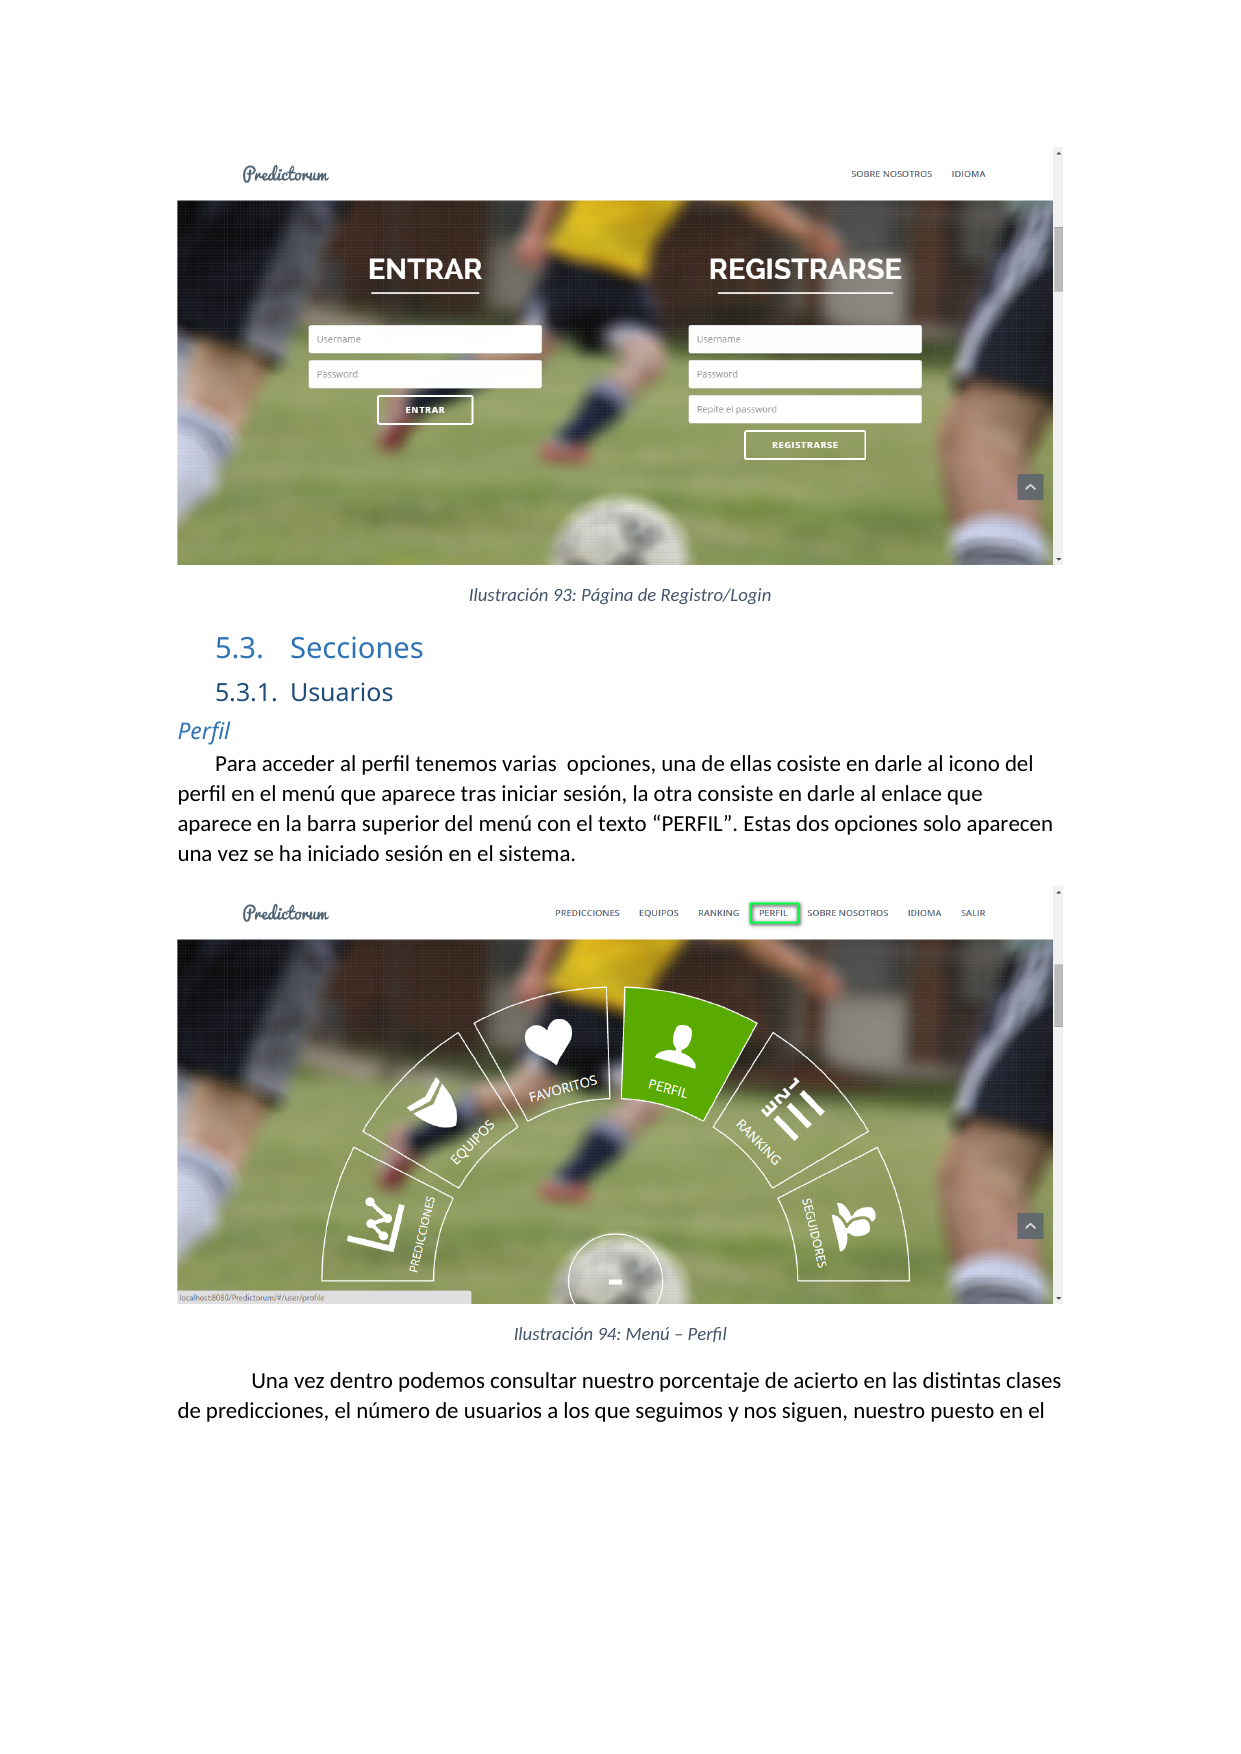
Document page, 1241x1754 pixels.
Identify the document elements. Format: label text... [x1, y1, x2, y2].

subtitle Secciones [215, 627, 1063, 667]
subtitle Usuarios [215, 674, 1063, 708]
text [177, 1366, 1063, 1424]
picture [177, 886, 1063, 1304]
subtitle Perfil [177, 715, 1063, 746]
picture [177, 147, 1063, 565]
text Para acceder al perfil tenemos varias opciones, una de ellas cosiste en darle al icono del perfil en el menú que aparece tras iniciar sesión, la otra consiste en darle al enlace que aparece en la barra superior del menú con el texto “PERFIL”. Estas dos opciones solo aparecen una vez se ha iniciado sesión en el sistema. [177, 749, 1063, 867]
